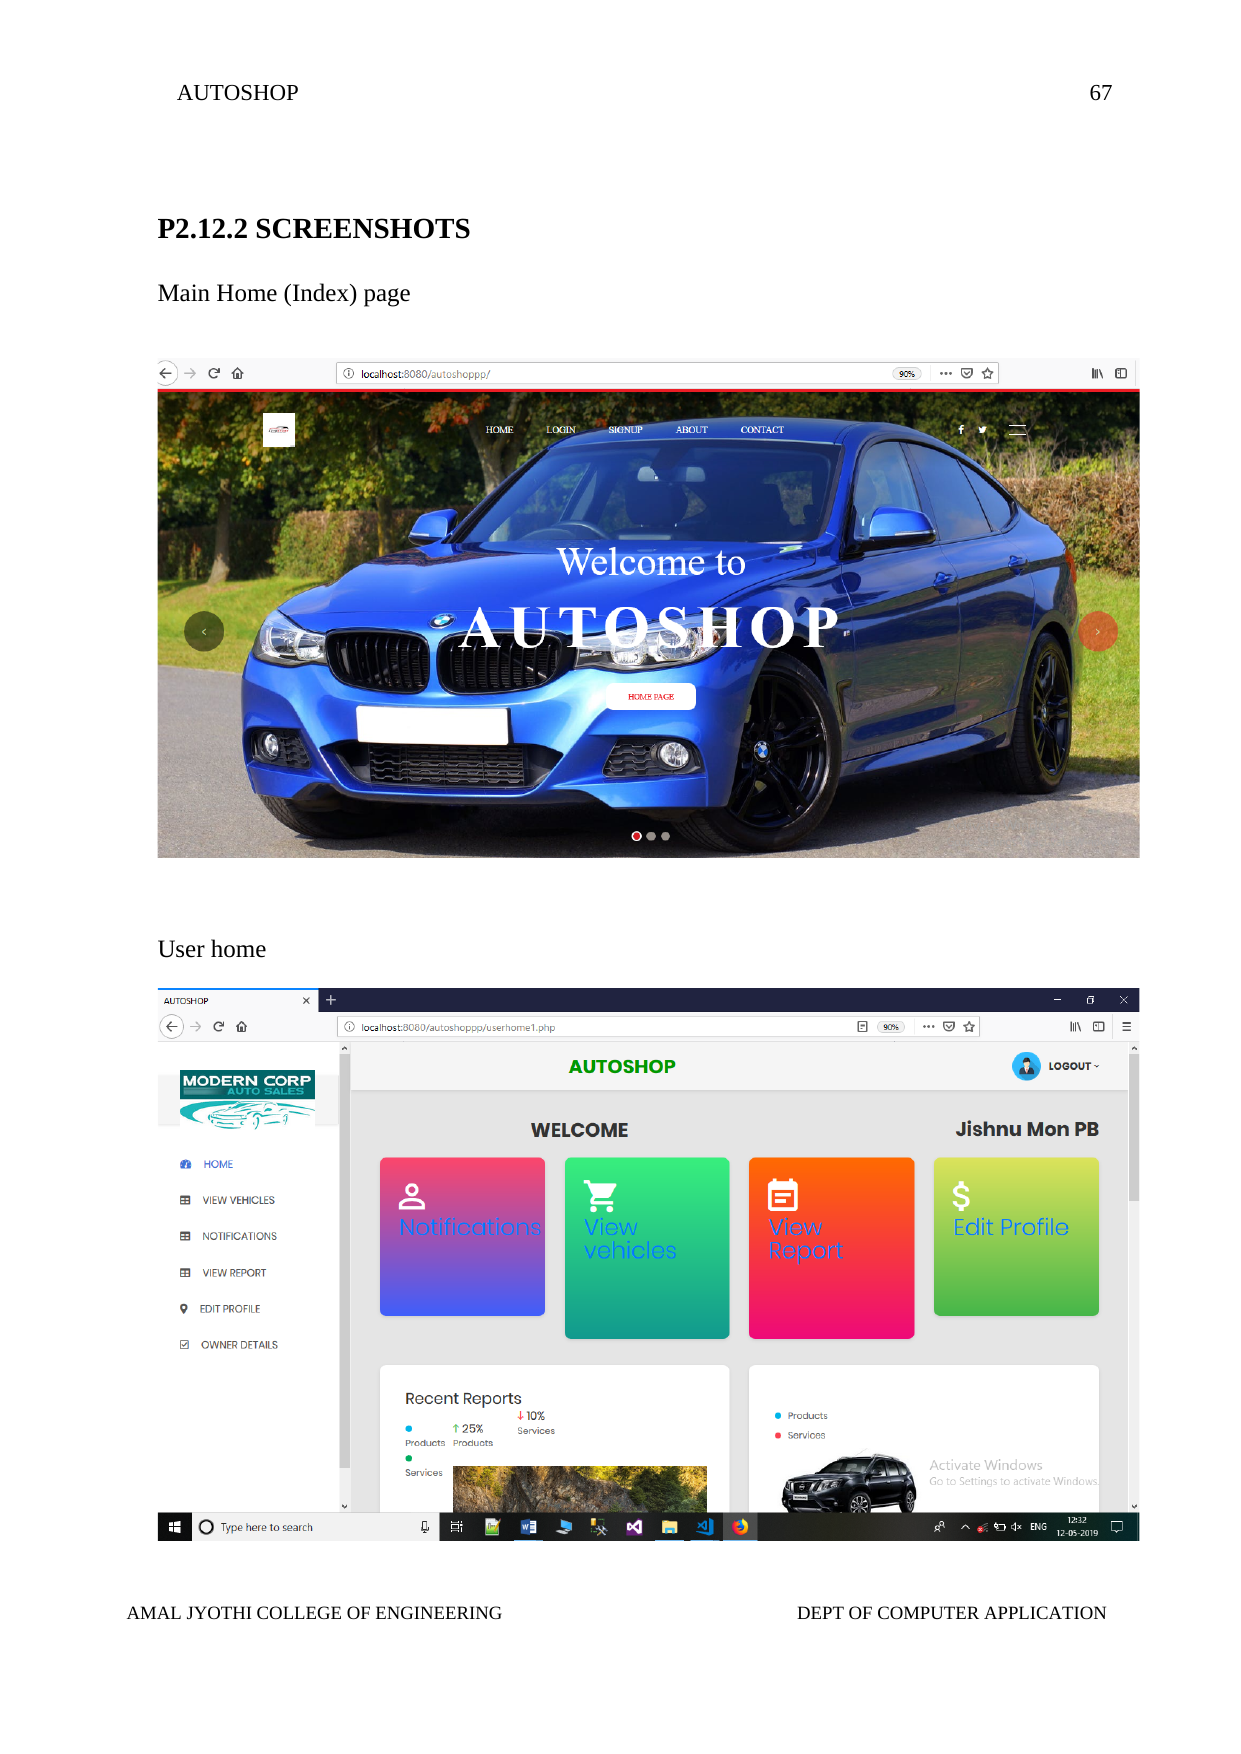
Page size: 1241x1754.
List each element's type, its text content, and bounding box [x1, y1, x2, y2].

subtitle P2.12.2 SCREENSHOTS [157, 211, 1234, 245]
picture [157, 988, 1140, 1541]
text User home [157, 934, 1234, 963]
picture [157, 358, 1140, 858]
text Main Home (Index) page [157, 278, 1234, 307]
